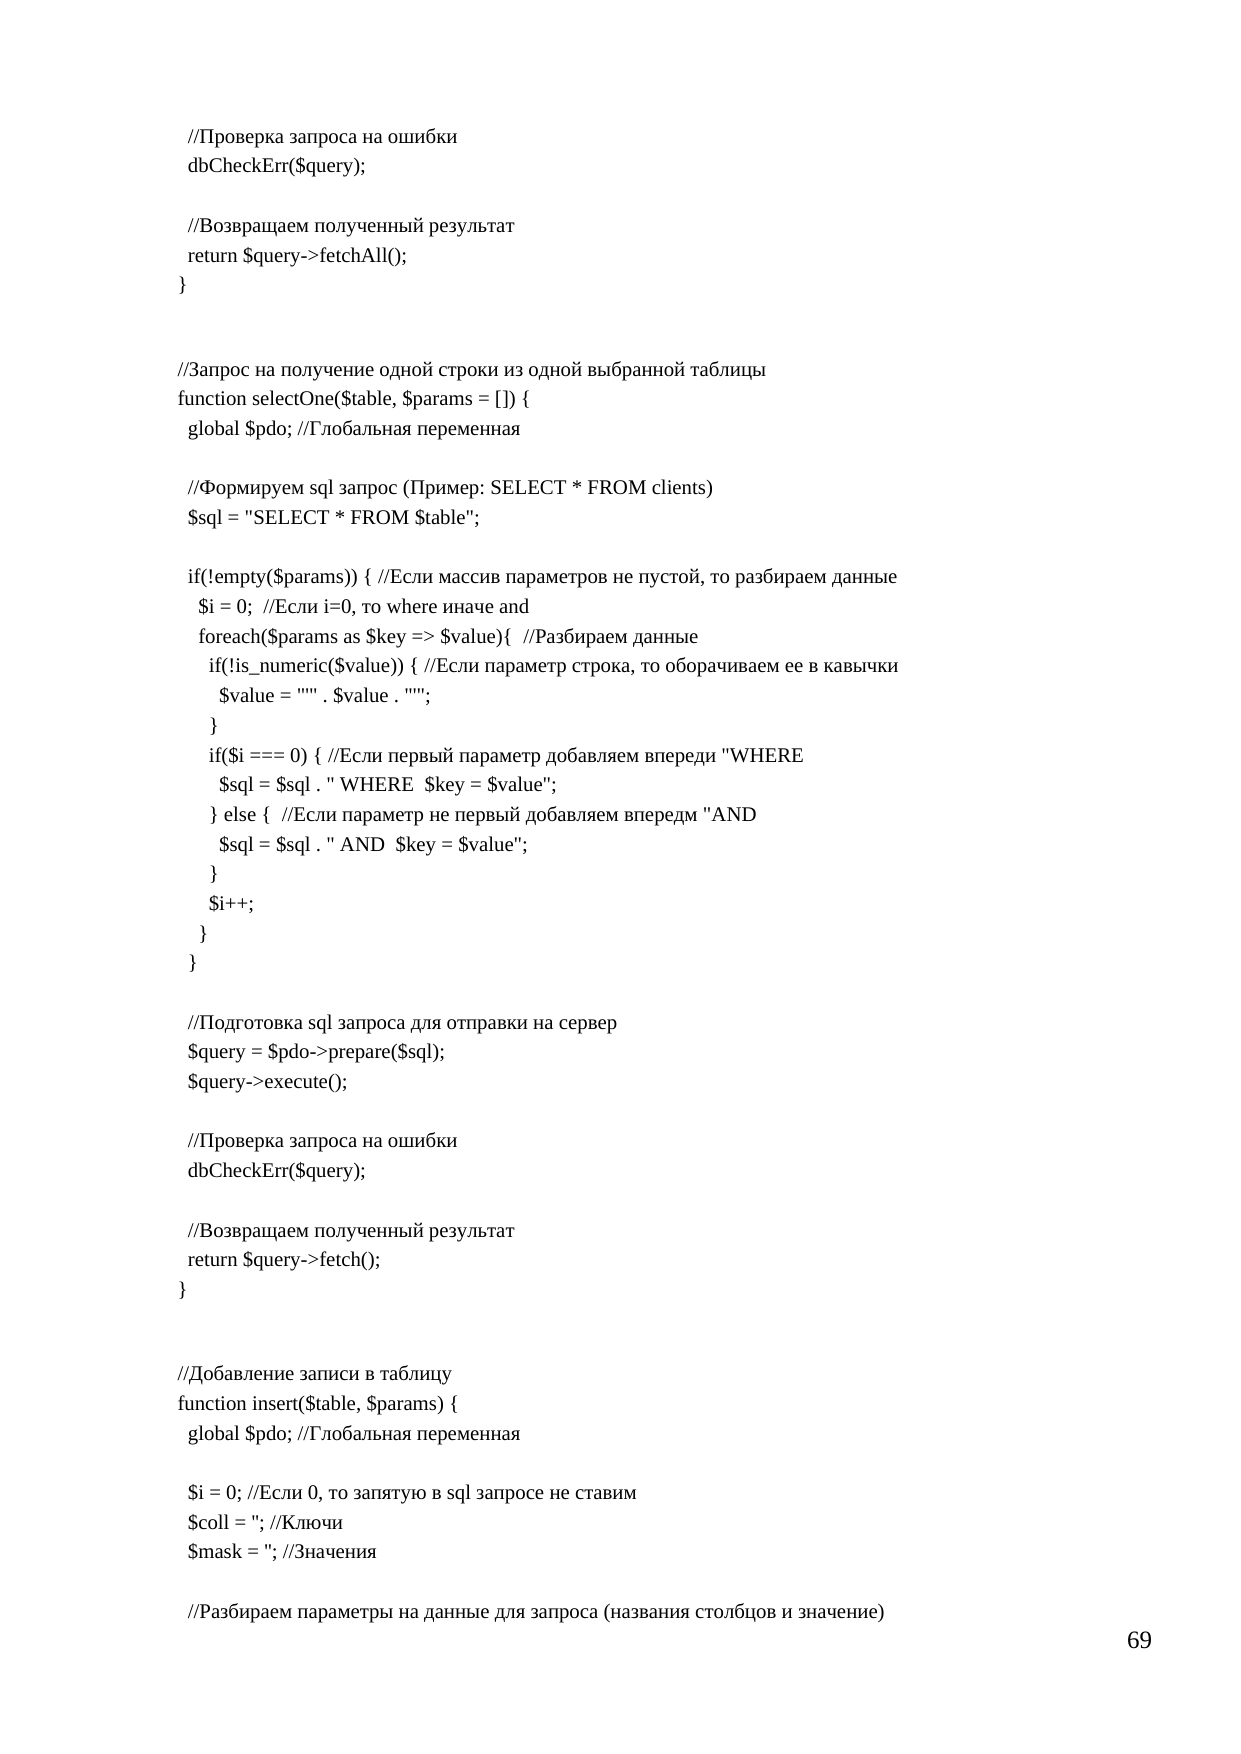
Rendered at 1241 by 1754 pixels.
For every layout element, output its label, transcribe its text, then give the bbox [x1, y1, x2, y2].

text function insert($table, $params) { [177, 1385, 1152, 1415]
text //Проверка запроса на ошибки [177, 118, 1152, 148]
text if(!is_numeric($value)) { //Если параметр строка, то оборачиваем ее в кавычки [177, 648, 1152, 677]
text } [177, 915, 1152, 945]
text $value = "'" . $value . "'"; [177, 677, 1152, 707]
text //Запрос на получение одной строки из одной выбранной таблицы [177, 351, 1152, 381]
text global $pdo; //Глобальная переменная [177, 410, 1152, 440]
text return $query->fetch(); [177, 1242, 1152, 1271]
text } [177, 856, 1152, 885]
text if($i === 0) { //Если первый параметр добавляем впереди "WHERE [177, 737, 1152, 767]
text } [177, 707, 1152, 737]
text $query->execute(); [177, 1063, 1152, 1093]
text if(!empty($params)) { //Если массив параметров не пустой, то разбираем данные [177, 559, 1152, 588]
text foreach($params as $key => $value){ //Разбираем данные [177, 618, 1152, 648]
text $i++; [177, 885, 1152, 915]
text //Подготовка sql запроса для отправки на сервер [177, 1004, 1152, 1034]
text $sql = $sql . " AND $key = $value"; [177, 826, 1152, 856]
text function selectOne($table, $params = []) { [177, 381, 1152, 410]
text } [177, 945, 1152, 974]
text dbCheckErr($query); [177, 1152, 1152, 1182]
text $mask = ''; //Значения [177, 1534, 1152, 1563]
text $i = 0; //Если 0, то запятую в sql запросе не ставим [177, 1474, 1152, 1504]
text } [177, 267, 1152, 296]
text $i = 0; //Если i=0, то where иначе and [177, 588, 1152, 618]
text //Формируем sql запрос (Пример: SELECT * FROM clients) [177, 470, 1152, 499]
text } else { //Если параметр не первый добавляем впередм "AND [177, 796, 1152, 826]
text } [177, 1271, 1152, 1301]
text //Проверка запроса на ошибки [177, 1123, 1152, 1152]
text $coll = ''; //Ключи [177, 1504, 1152, 1534]
text $sql = $sql . " WHERE $key = $value"; [177, 767, 1152, 796]
text return $query->fetchAll(); [177, 237, 1152, 267]
text //Возвращаем полученный результат [177, 207, 1152, 237]
text $sql = "SELECT * FROM $table"; [177, 499, 1152, 529]
text global $pdo; //Глобальная переменная [177, 1415, 1152, 1445]
text //Разбираем параметры на данные для запроса (названия столбцов и значение) [177, 1593, 1152, 1623]
text //Возвращаем полученный результат [177, 1212, 1152, 1242]
text //Добавление записи в таблицу [177, 1356, 1152, 1385]
text dbCheckErr($query); [177, 148, 1152, 177]
text $query = $pdo->prepare($sql); [177, 1034, 1152, 1063]
